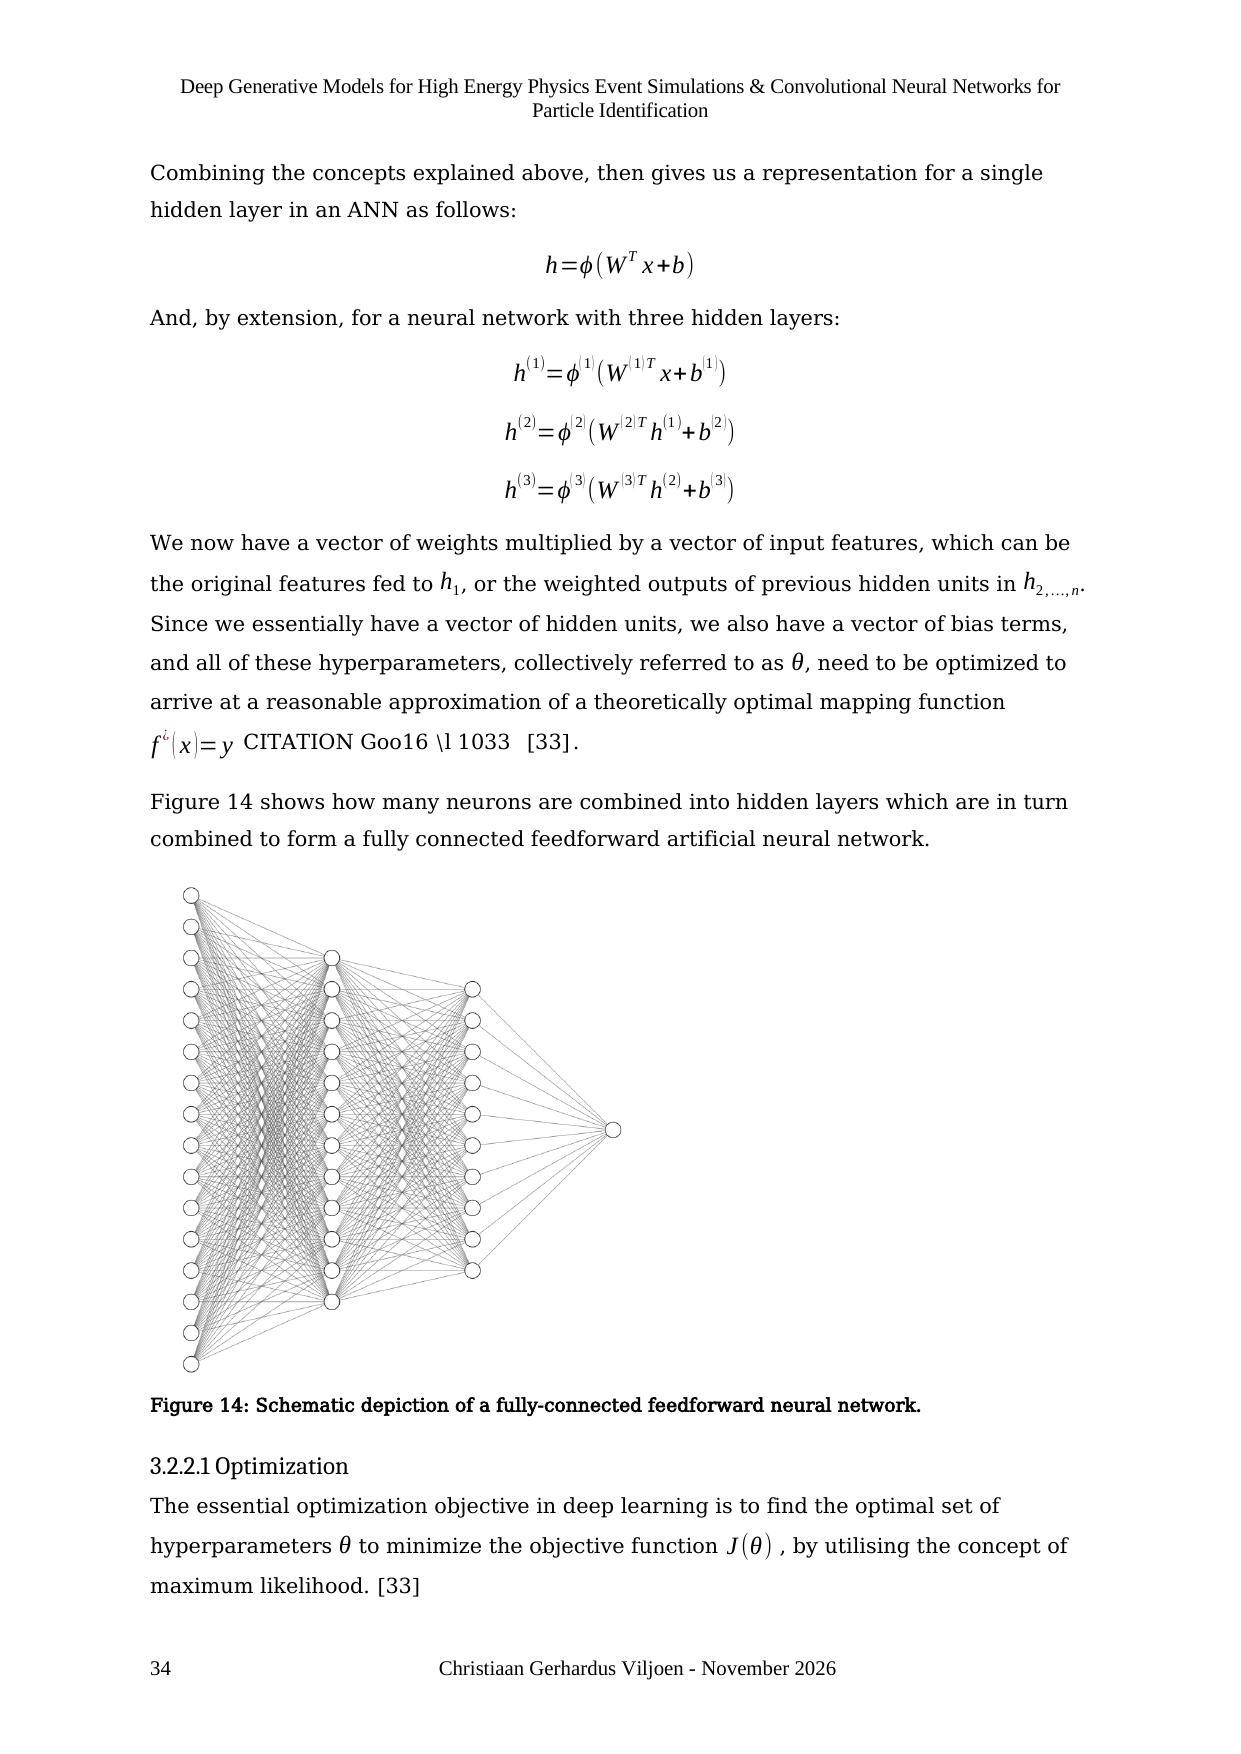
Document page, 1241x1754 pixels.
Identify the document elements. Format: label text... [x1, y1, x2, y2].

text We now have a vector of weights multiplied by a vector of input features, which can be the original features fed to , or the weighted outputs of previous hidden units in . Since we essentially have a vector of hidden units, we also have a vector of bias terms, and all of these hyperparameters, collectively referred to as , need to be optimized to arrive at a reasonable approximation of a theoretically optimal mapping function . [150, 530, 1090, 764]
text Figure : Schematic depiction of a fully-connected feedforward neural network. [150, 1393, 1090, 1416]
text Figure 14 shows how many neurons are combined into hidden layers which are in turn combined to form a fully connected feedforward artificial neural network. [150, 789, 1090, 851]
text And, by extension, for a neural network with three hidden layers: [150, 305, 1090, 330]
subtitle Optimization [150, 1452, 1090, 1481]
text Combining the concepts explained above, then gives us a representation for a single hidden layer in an ANN as follows: [150, 159, 1090, 222]
picture [150, 876, 692, 1381]
text The essential optimization objective in deep learning is to find the optimal set of hyperparameters to minimize the objective function , by utilising the concept of maximum likelihood. [150, 1493, 1090, 1598]
